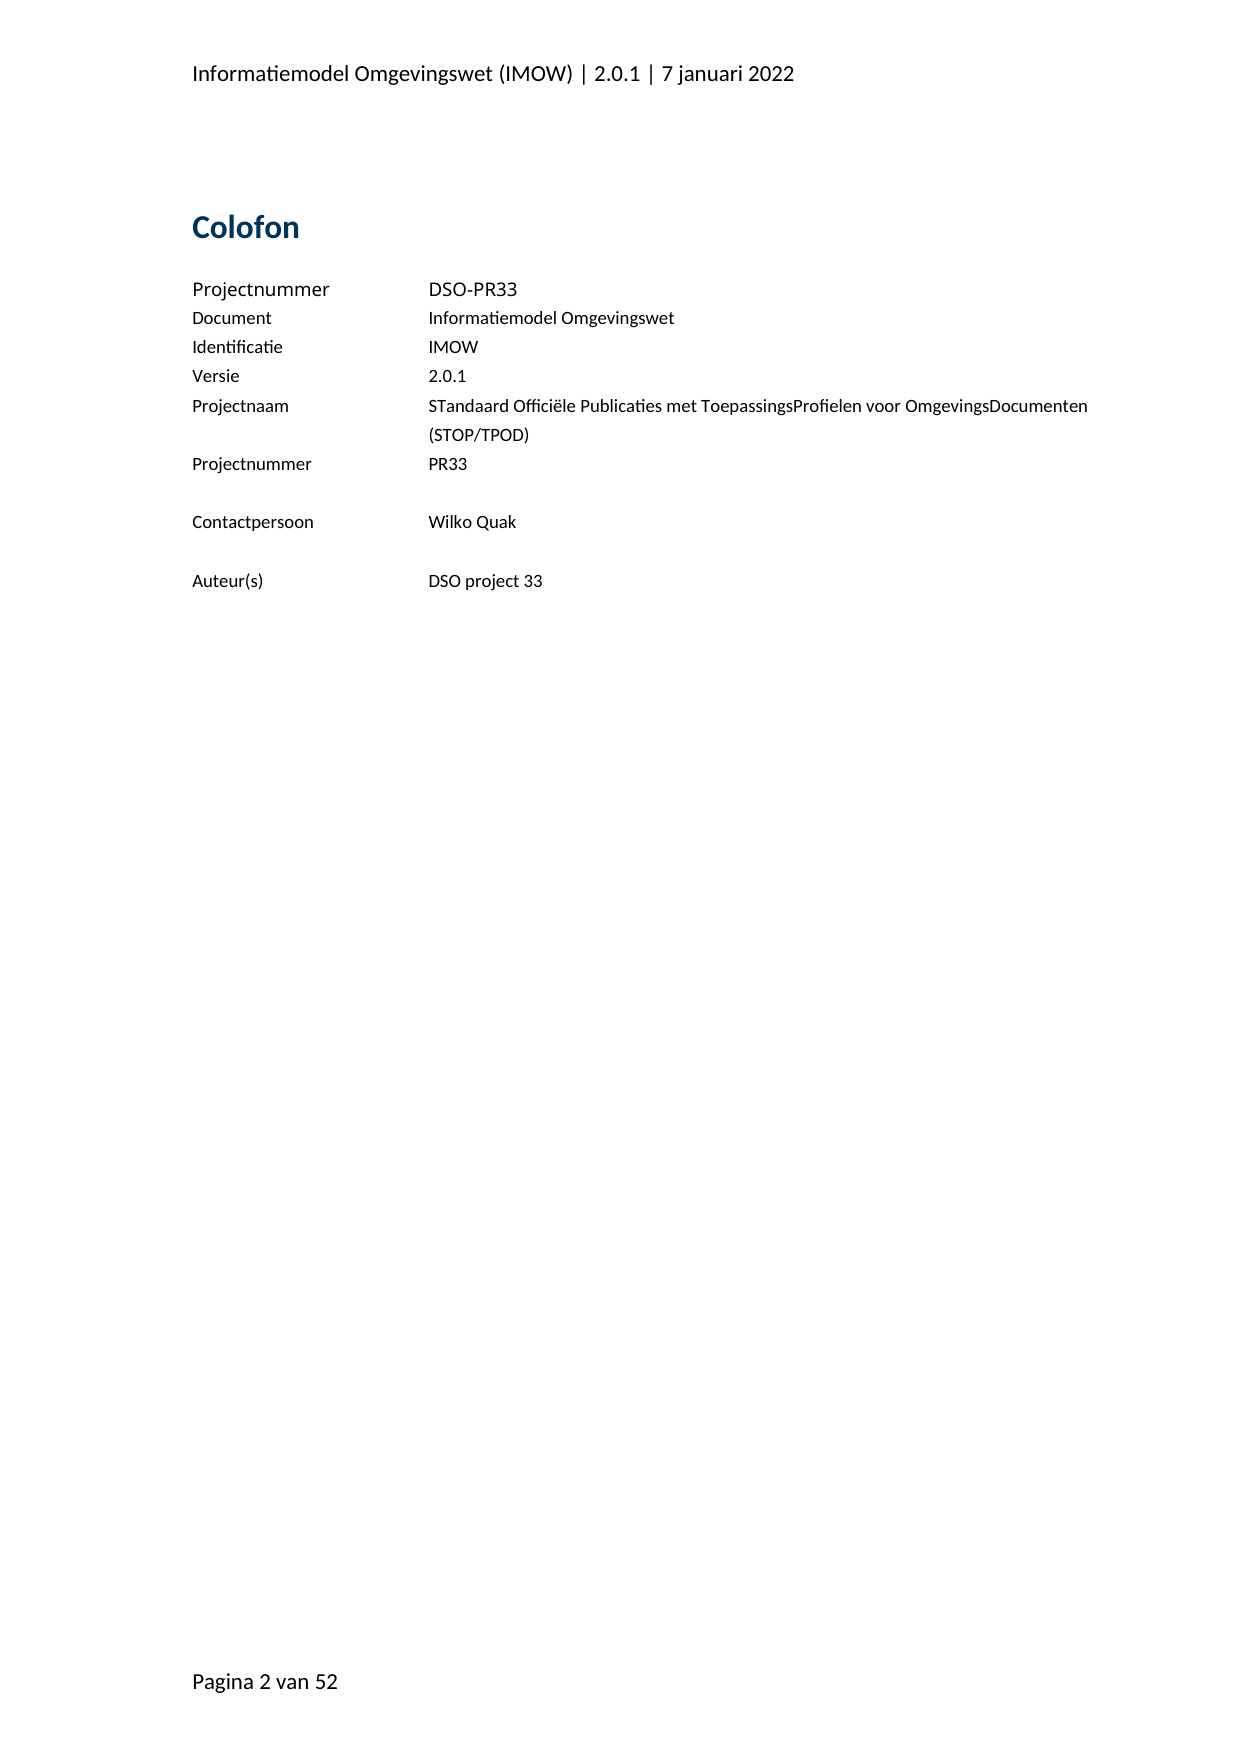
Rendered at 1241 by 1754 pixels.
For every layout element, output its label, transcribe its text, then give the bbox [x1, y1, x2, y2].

text Identificatie IMOW [192, 330, 1092, 359]
text Auteur(s) DSO project 33 [192, 564, 1092, 593]
text Versie 2.0.1 [192, 359, 1092, 389]
text Contactpersoon Wilko Quak [192, 505, 1092, 534]
text Projectnaam STandaard Officiële Publicaties met ToepassingsProfielen voor OmgevingsDocumenten (STOP/TPOD) [192, 389, 1092, 447]
text Projectnummer PR33 [192, 447, 1092, 476]
text Projectnummer DSO-PR33 [192, 276, 1092, 301]
text Colofon [192, 206, 1092, 247]
text Document Informatiemodel Omgevingswet [192, 301, 1092, 330]
